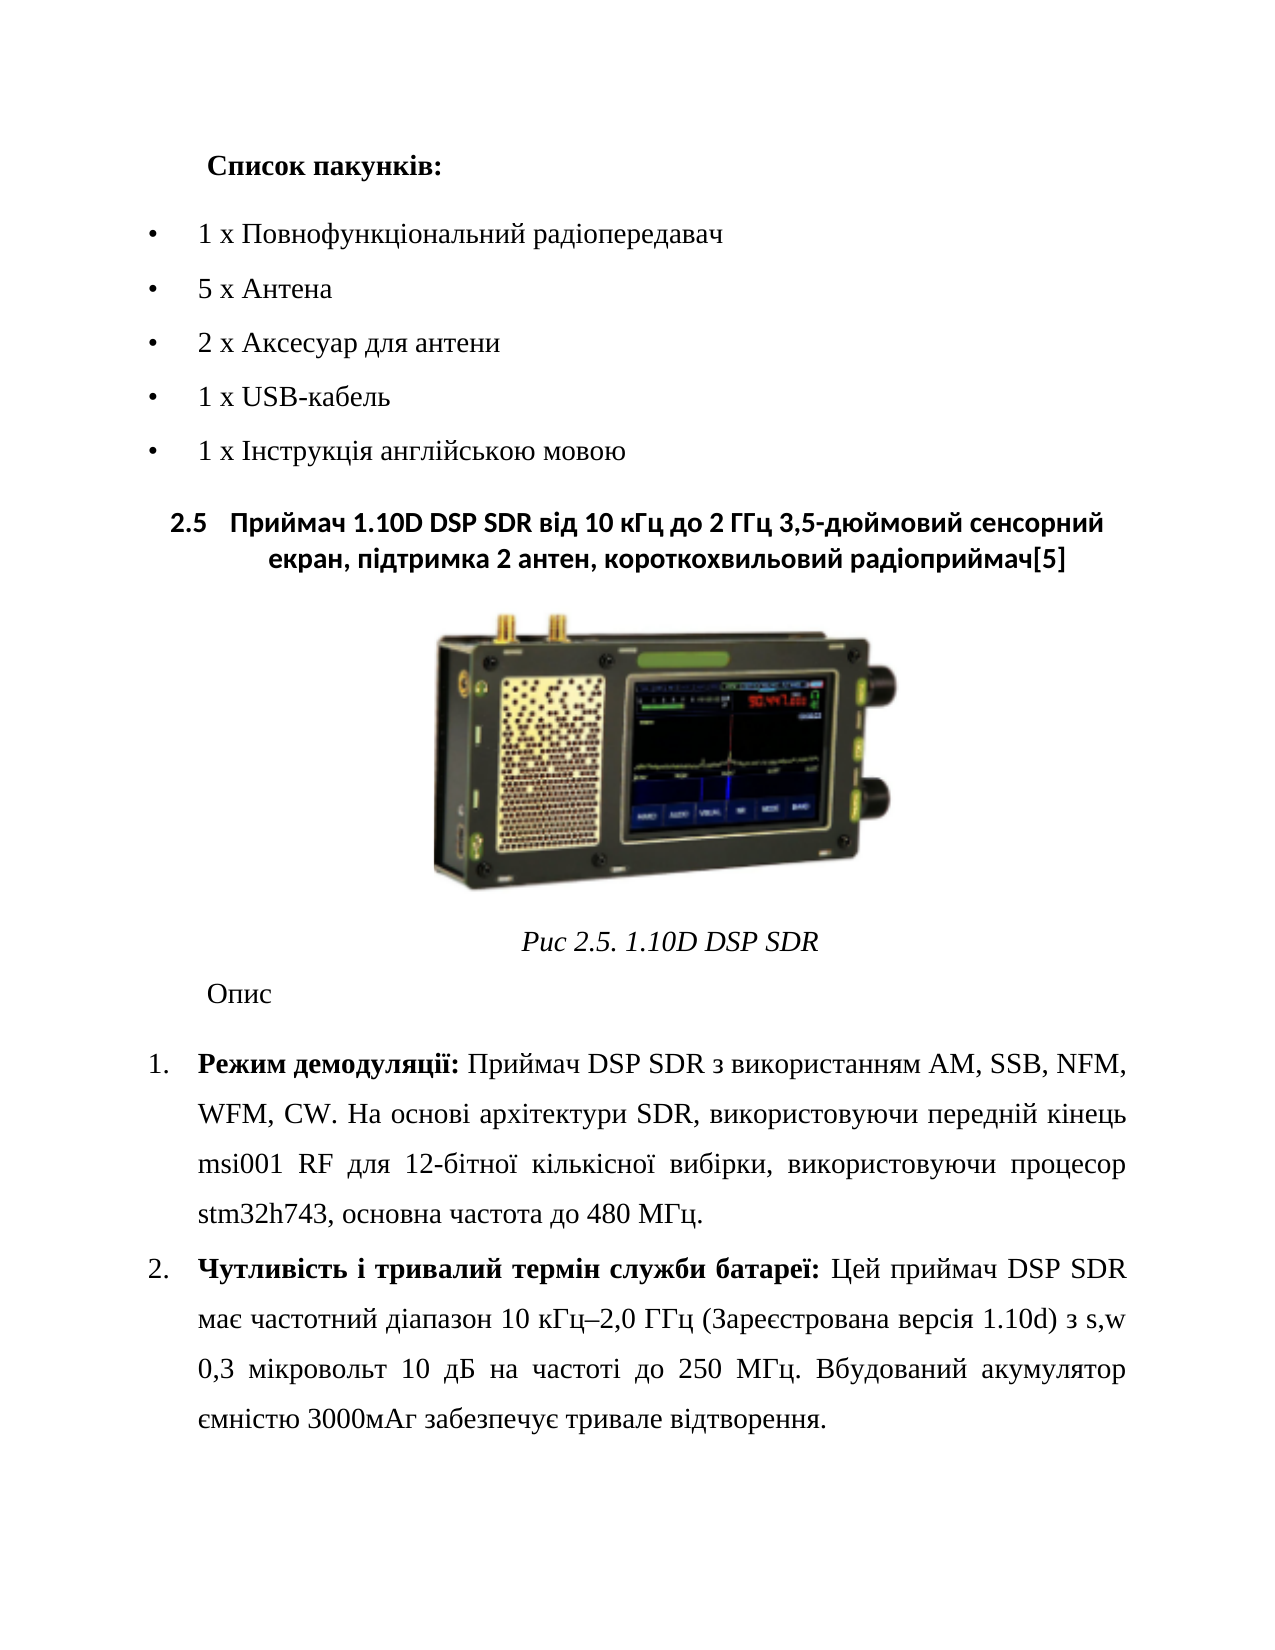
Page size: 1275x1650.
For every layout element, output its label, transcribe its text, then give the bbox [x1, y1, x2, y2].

text Список пакунків: [148, 148, 1127, 181]
subtitle Приймач 1.10D DSP SDR від 10 кГц до 2 ГГц 3,5-дюймовий сенсорний екран, підтримка 2 антен, короткохвильовий радіоприймач[5] [148, 504, 1127, 575]
list 5 x Антена [148, 271, 1127, 304]
list Чутливість і тривалий термін служби батареї: Цей приймач DSP SDR має частотний діапазон 10 кГц–2,0 ГГц (Зареєстрована версія 1.10d) з s,w 0,3 мікровольт 10 дБ на частоті до 250 МГц. Вбудований акумулятор ємністю 3000мАг забезпечує тривале відтворення. [148, 1251, 1127, 1435]
text Опис [148, 977, 1127, 1010]
list 2 x Аксесуар для антени [148, 325, 1127, 358]
text Рис 2.5. 1.10D DSP SDR [148, 924, 1127, 958]
list 1 x Повнофункціональний радіопередавач [148, 217, 1127, 250]
list Режим демодуляції: Приймач DSP SDR з використанням AM, SSB, NFM, WFM, CW. На основі архітектури SDR, використовуючи передній кінець msi001 RF для 12-бітної кількісної вибірки, використовуючи процесор stm32h743, основна частота до 480 МГц. [148, 1046, 1127, 1230]
list 1 x USB-кабель [148, 379, 1127, 412]
list 1 x Інструкція англійською мовою [148, 433, 1127, 466]
picture [433, 575, 907, 912]
